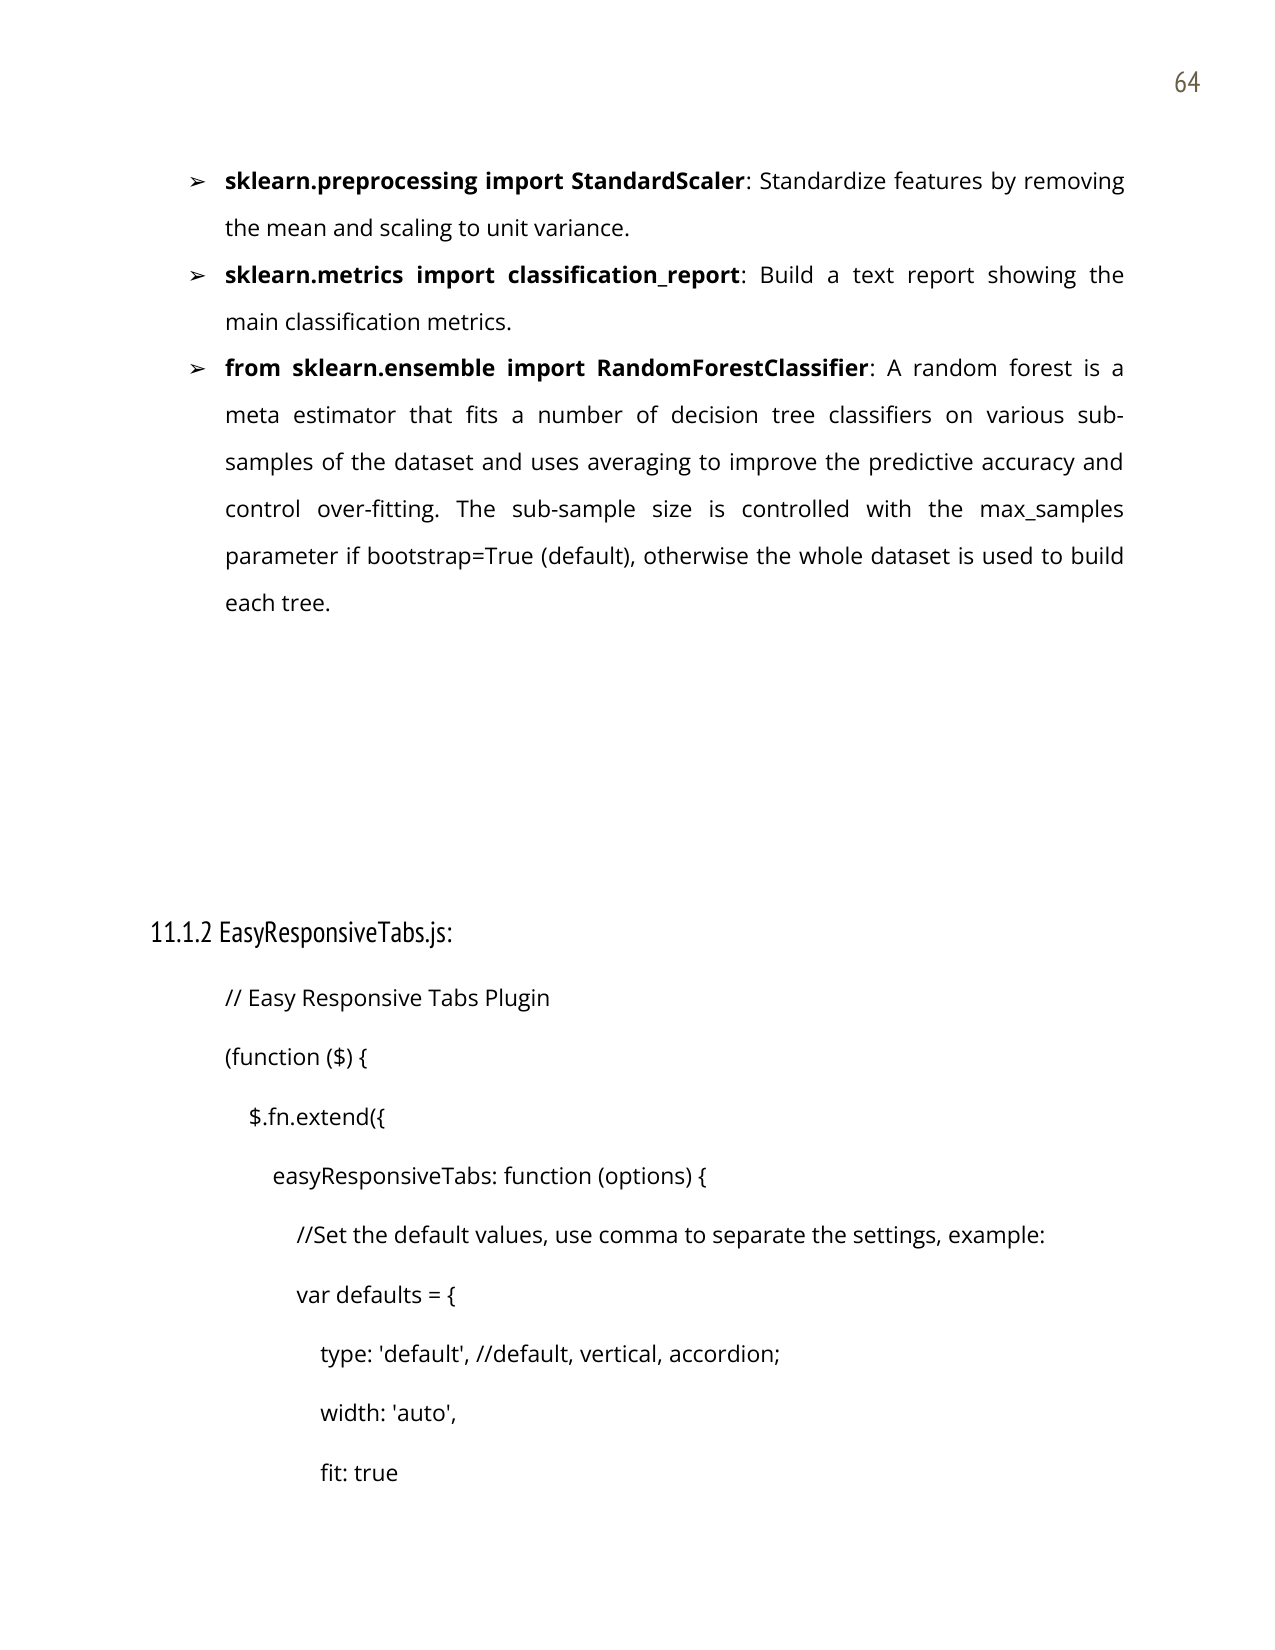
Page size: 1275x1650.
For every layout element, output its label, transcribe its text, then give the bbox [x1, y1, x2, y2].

list from sklearn.ensemble import RandomForestClassifier: A random forest is a meta estimator that fits a number of decision tree classifiers on various sub-samples of the dataset and uses averaging to improve the predictive accuracy and control over-fitting. The sub-sample size is controlled with the max_samples parameter if bootstrap=True (default), otherwise the whole dataset is used to build each tree. [187, 352, 1125, 618]
list sklearn.metrics import classification_report: Build a text report showing the main classification metrics. [187, 258, 1125, 337]
text (function ($) { [225, 1041, 1125, 1072]
list sklearn.preprocessing import StandardScaler: Standardize features by removing the mean and scaling to unit variance. [187, 165, 1125, 243]
text // Easy Responsive Tabs Plugin [225, 982, 1125, 1013]
text fit: true [225, 1457, 1125, 1488]
text 11.1.2 EasyResponsiveTabs.js: [150, 913, 1125, 950]
text var defaults = { [225, 1278, 1125, 1310]
text easyResponsiveTabs: function (options) { [225, 1160, 1125, 1191]
text $.fn.extend({ [225, 1100, 1125, 1132]
text //Set the default values, use comma to separate the settings, example: [225, 1219, 1125, 1250]
text type: 'default', //default, vertical, accordion; [225, 1338, 1125, 1369]
text width: 'auto', [225, 1397, 1125, 1428]
